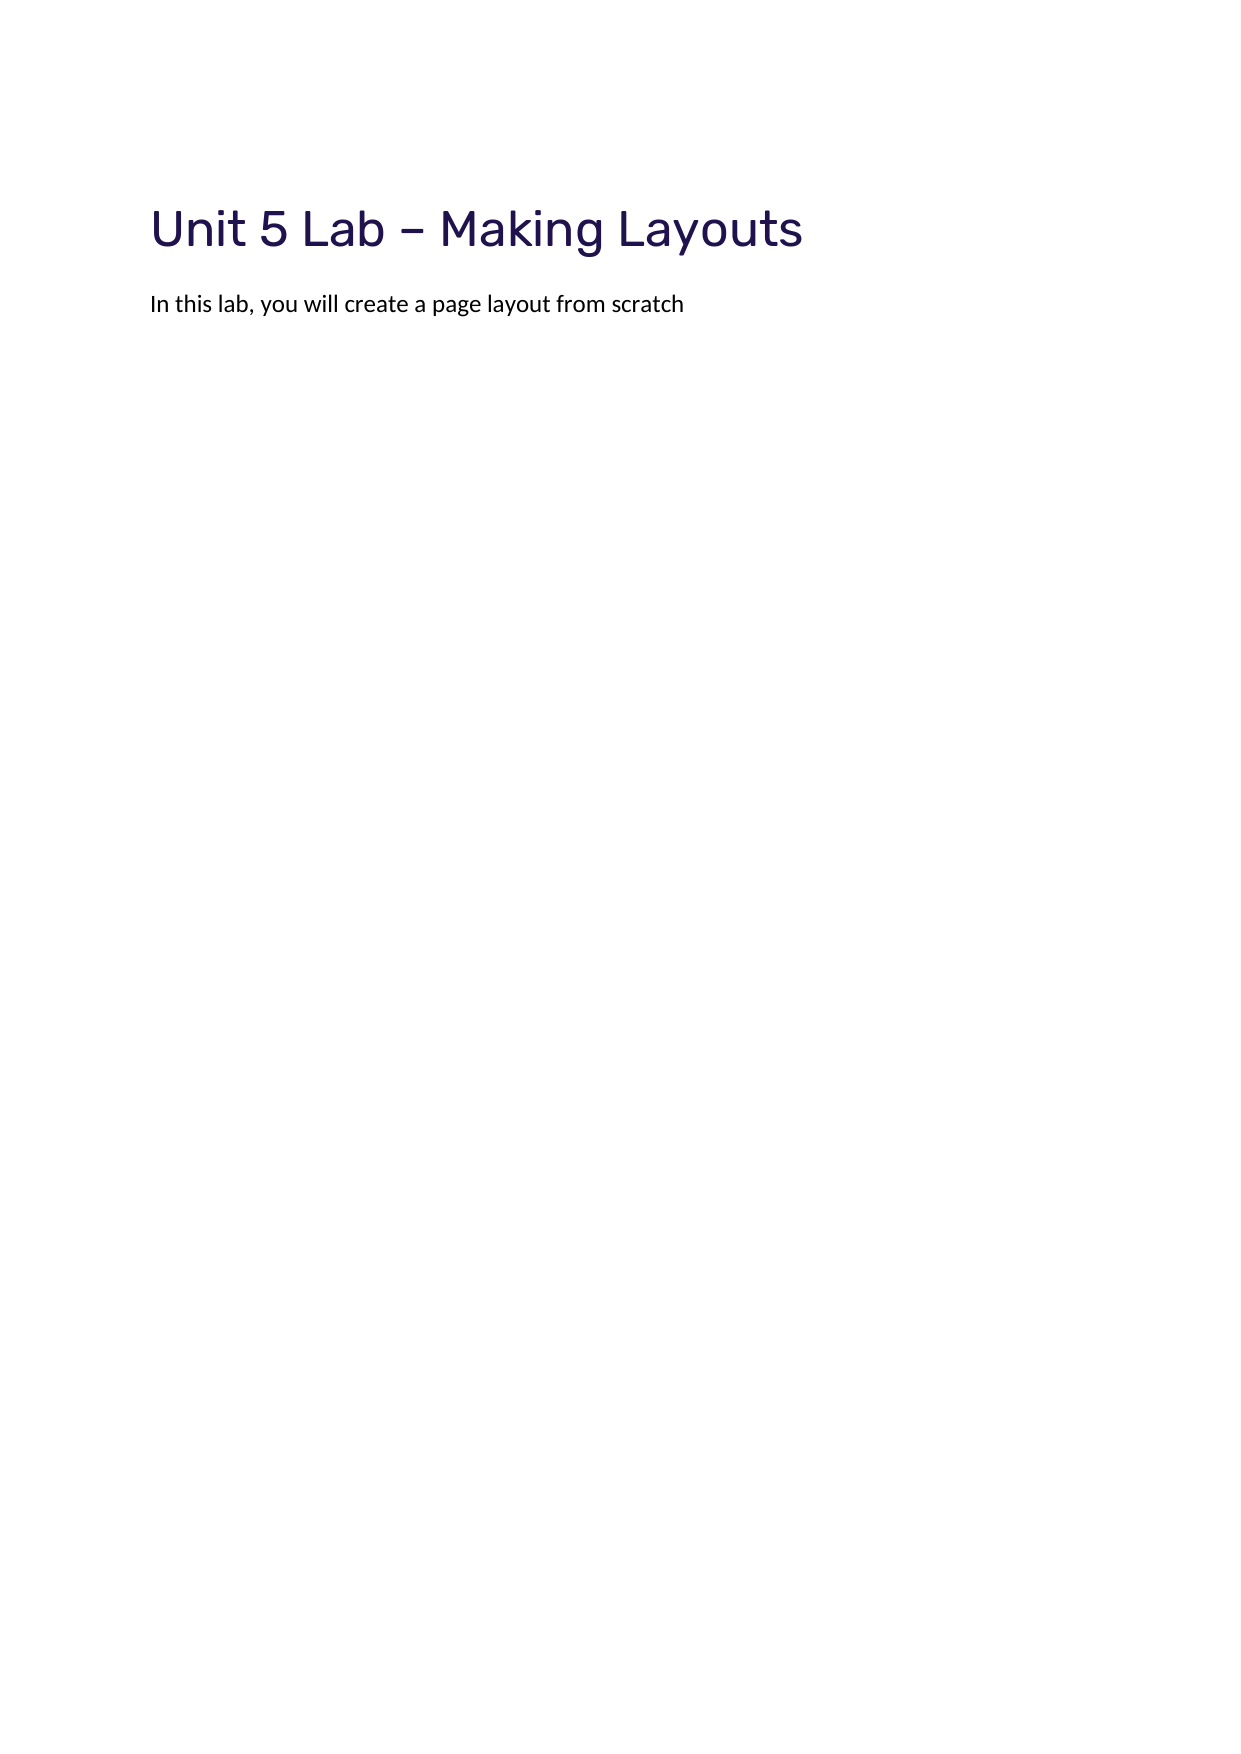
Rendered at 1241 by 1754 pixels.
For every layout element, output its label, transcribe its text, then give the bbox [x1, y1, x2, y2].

text In this lab, you will create a page layout from scratch [150, 288, 1090, 319]
subtitle Unit 5 Lab – Making Layouts [150, 200, 1090, 259]
